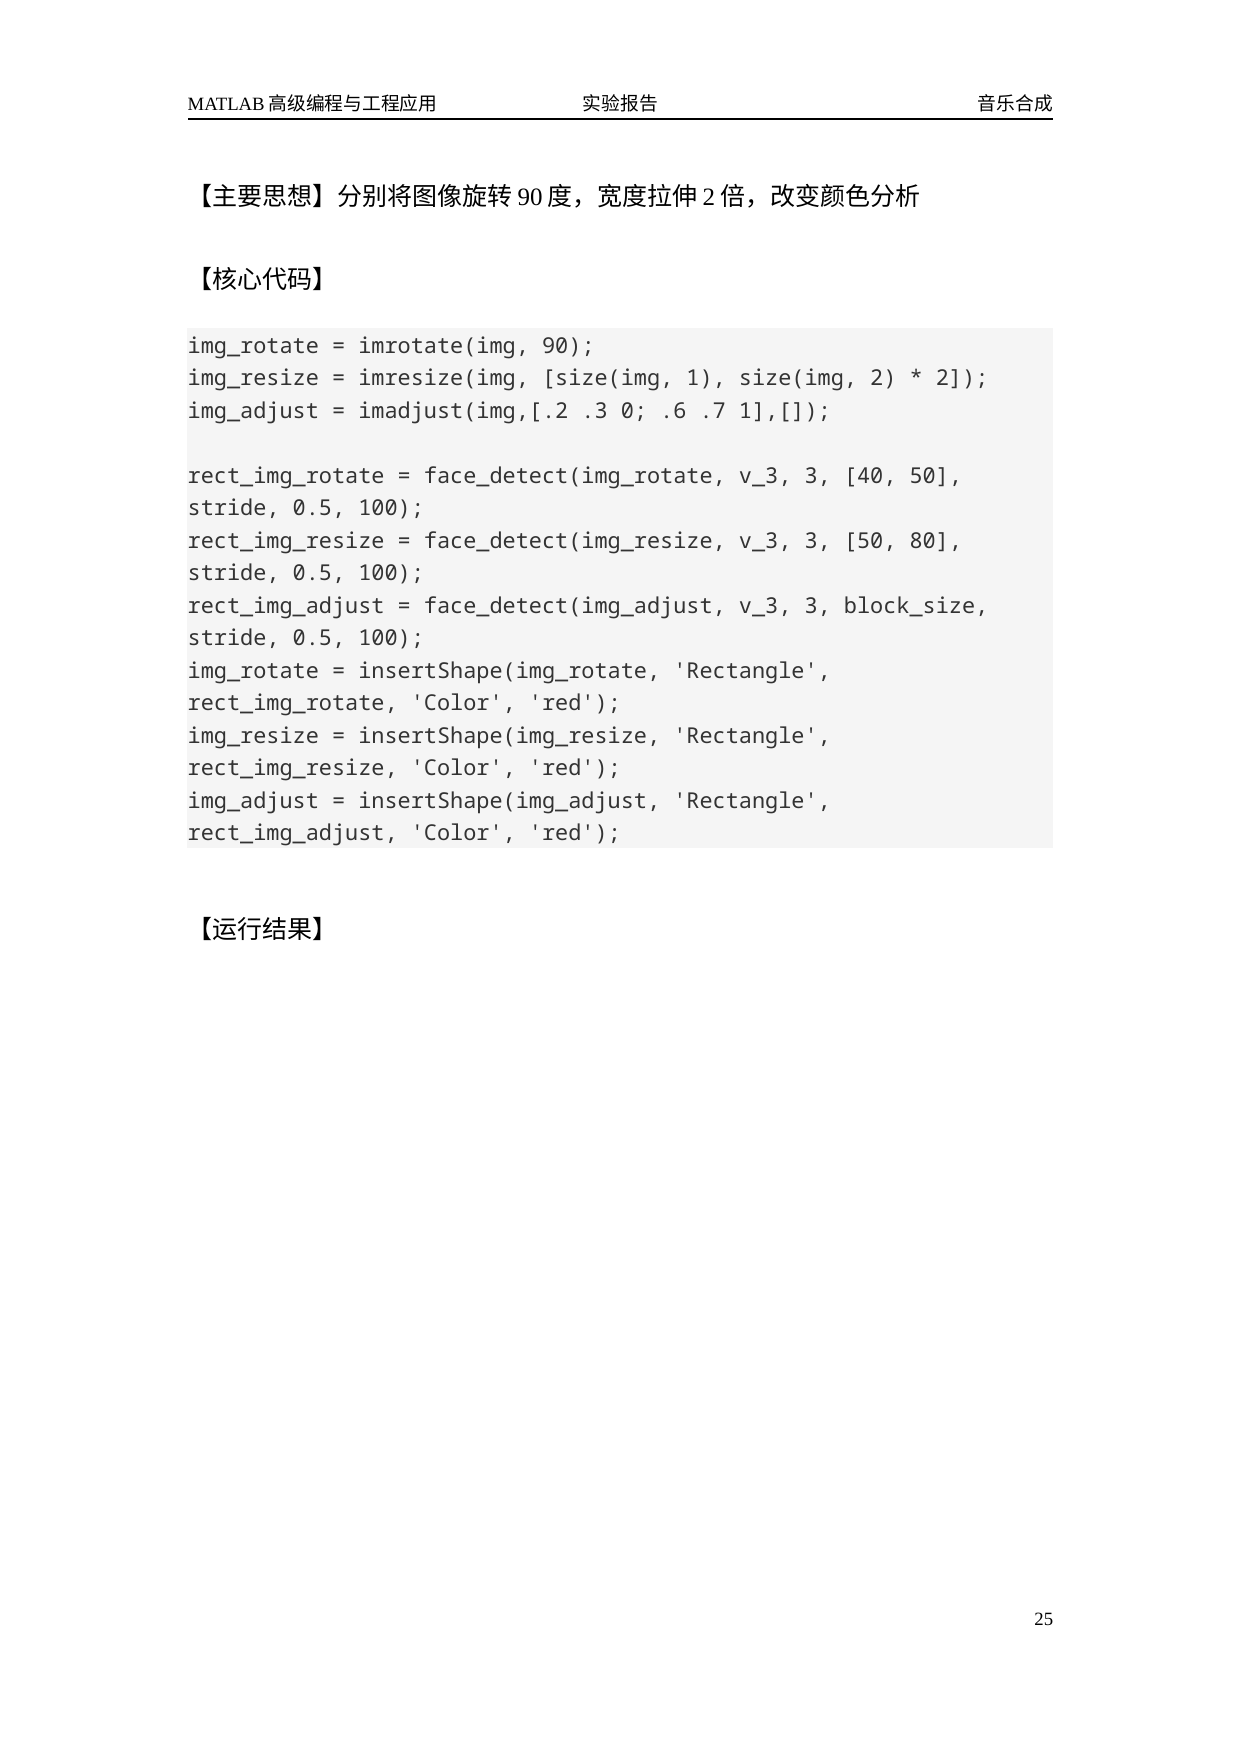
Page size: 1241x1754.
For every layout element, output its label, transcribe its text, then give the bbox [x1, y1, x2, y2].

text img_resize = insertShape(img_resize, 'Rectangle', rect_img_resize, 'Color', 'red'); [187, 718, 1053, 783]
text img_adjust = imadjust(img,[.2 .3 0; .6 .7 1],[]); [187, 393, 1053, 426]
text img_adjust = insertShape(img_adjust, 'Rectangle', rect_img_adjust, 'Color', 'red'); [187, 783, 1053, 848]
text rect_img_rotate = face_detect(img_rotate, v_3, 3, [40, 50], stride, 0.5, 100); [187, 458, 1053, 523]
text 【核心代码】 [187, 245, 1053, 310]
text img_rotate = insertShape(img_rotate, 'Rectangle', rect_img_rotate, 'Color', 'red'); [187, 653, 1053, 718]
text 【主要思想】分别将图像旋转90度，宽度拉伸2倍，改变颜色分析 [187, 162, 1053, 227]
text rect_img_adjust = face_detect(img_adjust, v_3, 3, block_size, stride, 0.5, 100); [187, 588, 1053, 653]
text 【运行结果】 [187, 895, 1053, 960]
text img_resize = imresize(img, [size(img, 1), size(img, 2) * 2]); [187, 361, 1053, 393]
text img_rotate = imrotate(img, 90); [187, 328, 1053, 361]
text rect_img_resize = face_detect(img_resize, v_3, 3, [50, 80], stride, 0.5, 100); [187, 523, 1053, 588]
